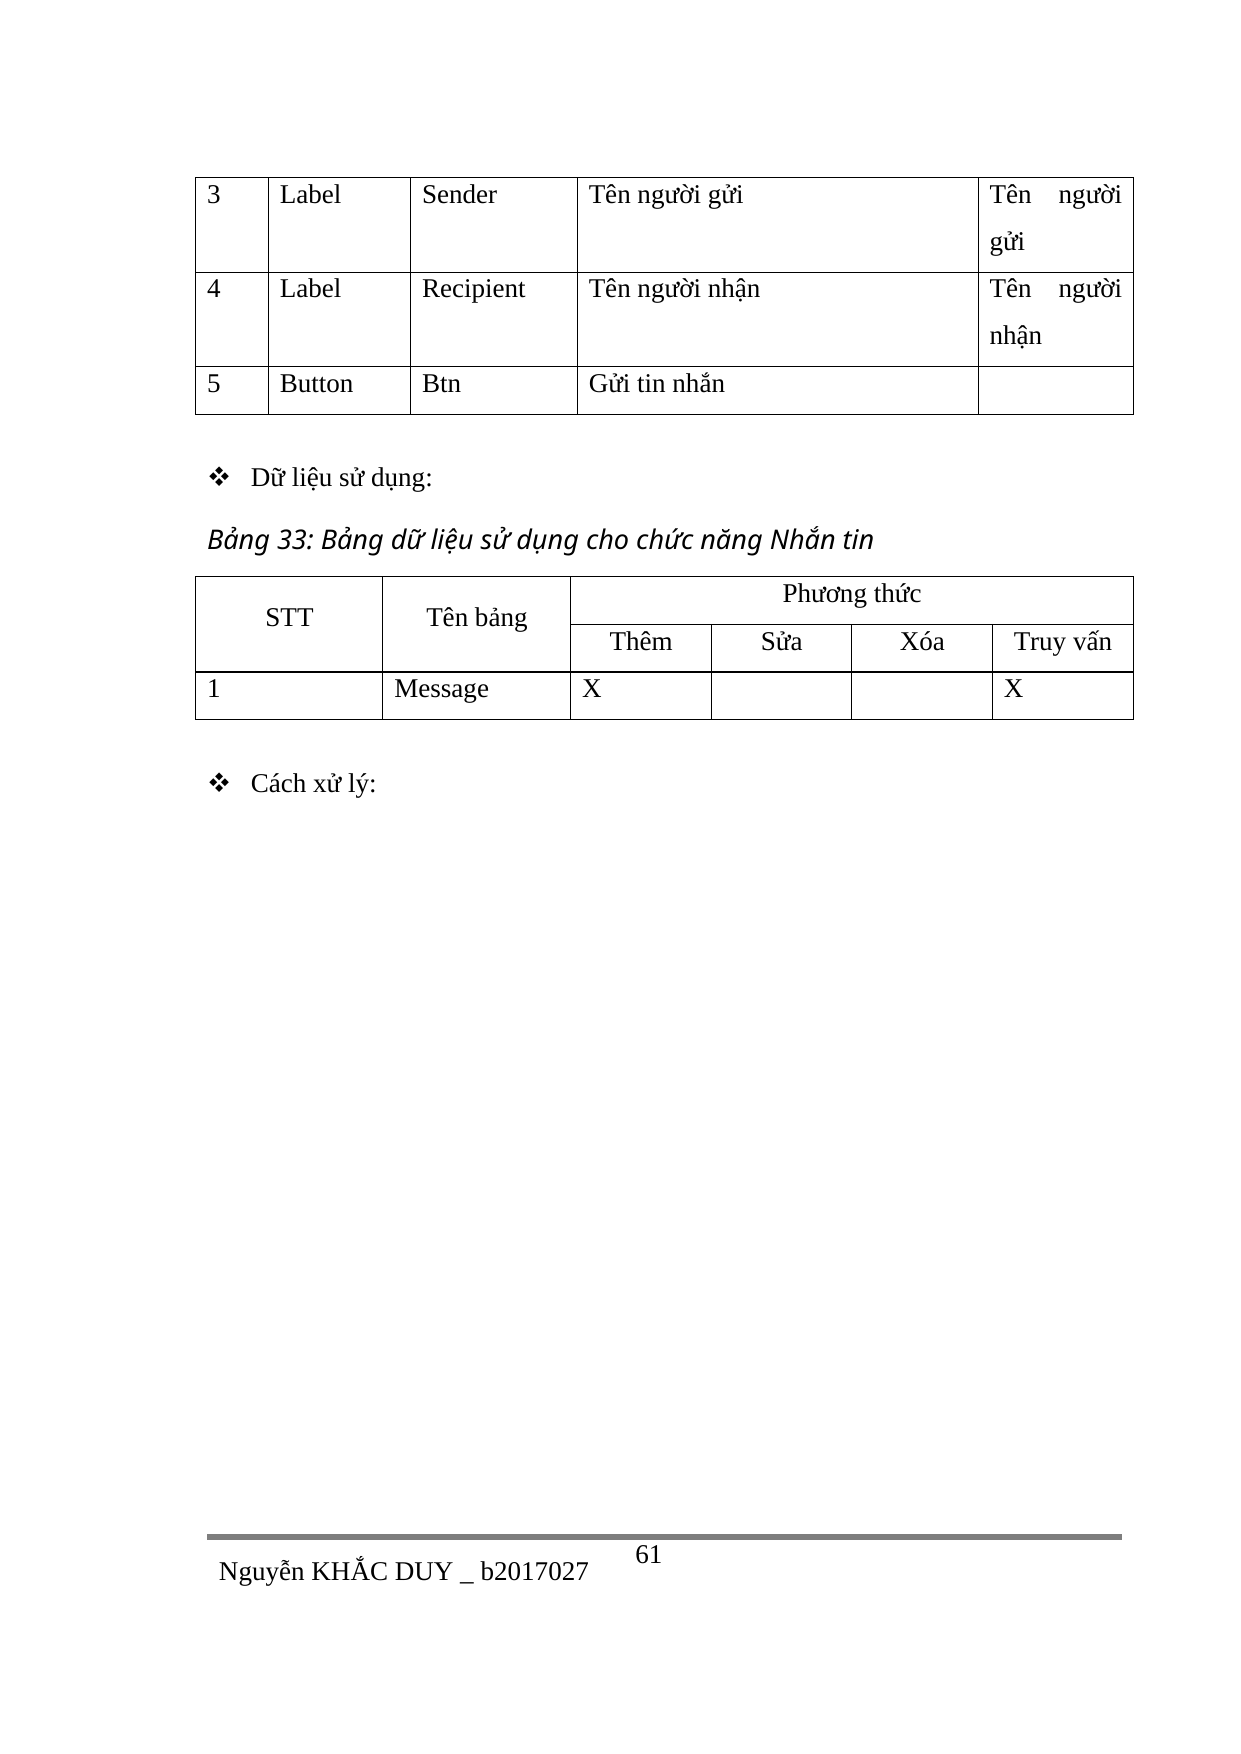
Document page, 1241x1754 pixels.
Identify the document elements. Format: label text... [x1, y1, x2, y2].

list Cách xử lý: [207, 767, 1122, 798]
table_header Phương thức [571, 577, 1133, 624]
table_header Tên bảng [383, 577, 570, 671]
list Bảng 33: Bảng dữ liệu sử dụng cho chức năng Nhắn tin [207, 521, 1122, 558]
table_cell Tên người gửi [979, 178, 1133, 272]
table_cell 3 [196, 178, 268, 272]
table_cell Xóa [852, 625, 992, 671]
table_cell Tên người nhận [979, 273, 1133, 366]
table_cell Truy vấn [993, 625, 1133, 671]
table_cell Thêm [571, 625, 711, 671]
table_cell Tên người gửi [578, 178, 978, 272]
table_cell [712, 673, 851, 719]
table_header STT [196, 577, 382, 671]
table_cell Recipient [411, 273, 577, 366]
table_cell Sender [411, 178, 577, 272]
table_cell [979, 367, 1133, 414]
table_cell 1 [196, 673, 382, 719]
table_cell X [993, 673, 1133, 719]
table_cell X [571, 673, 711, 719]
table_cell Btn [411, 367, 577, 414]
table_cell Label [269, 273, 410, 366]
table_cell [852, 673, 992, 719]
table_cell 4 [196, 273, 268, 366]
list Dữ liệu sử dụng: [207, 461, 1122, 493]
table_cell Button [269, 367, 410, 414]
table_cell Message [383, 673, 570, 719]
table_cell Sửa [712, 625, 851, 671]
table_cell 5 [196, 367, 268, 414]
table_cell Tên người nhận [578, 273, 978, 366]
table_cell Label [269, 178, 410, 272]
table_cell Gửi tin nhắn [578, 367, 978, 414]
